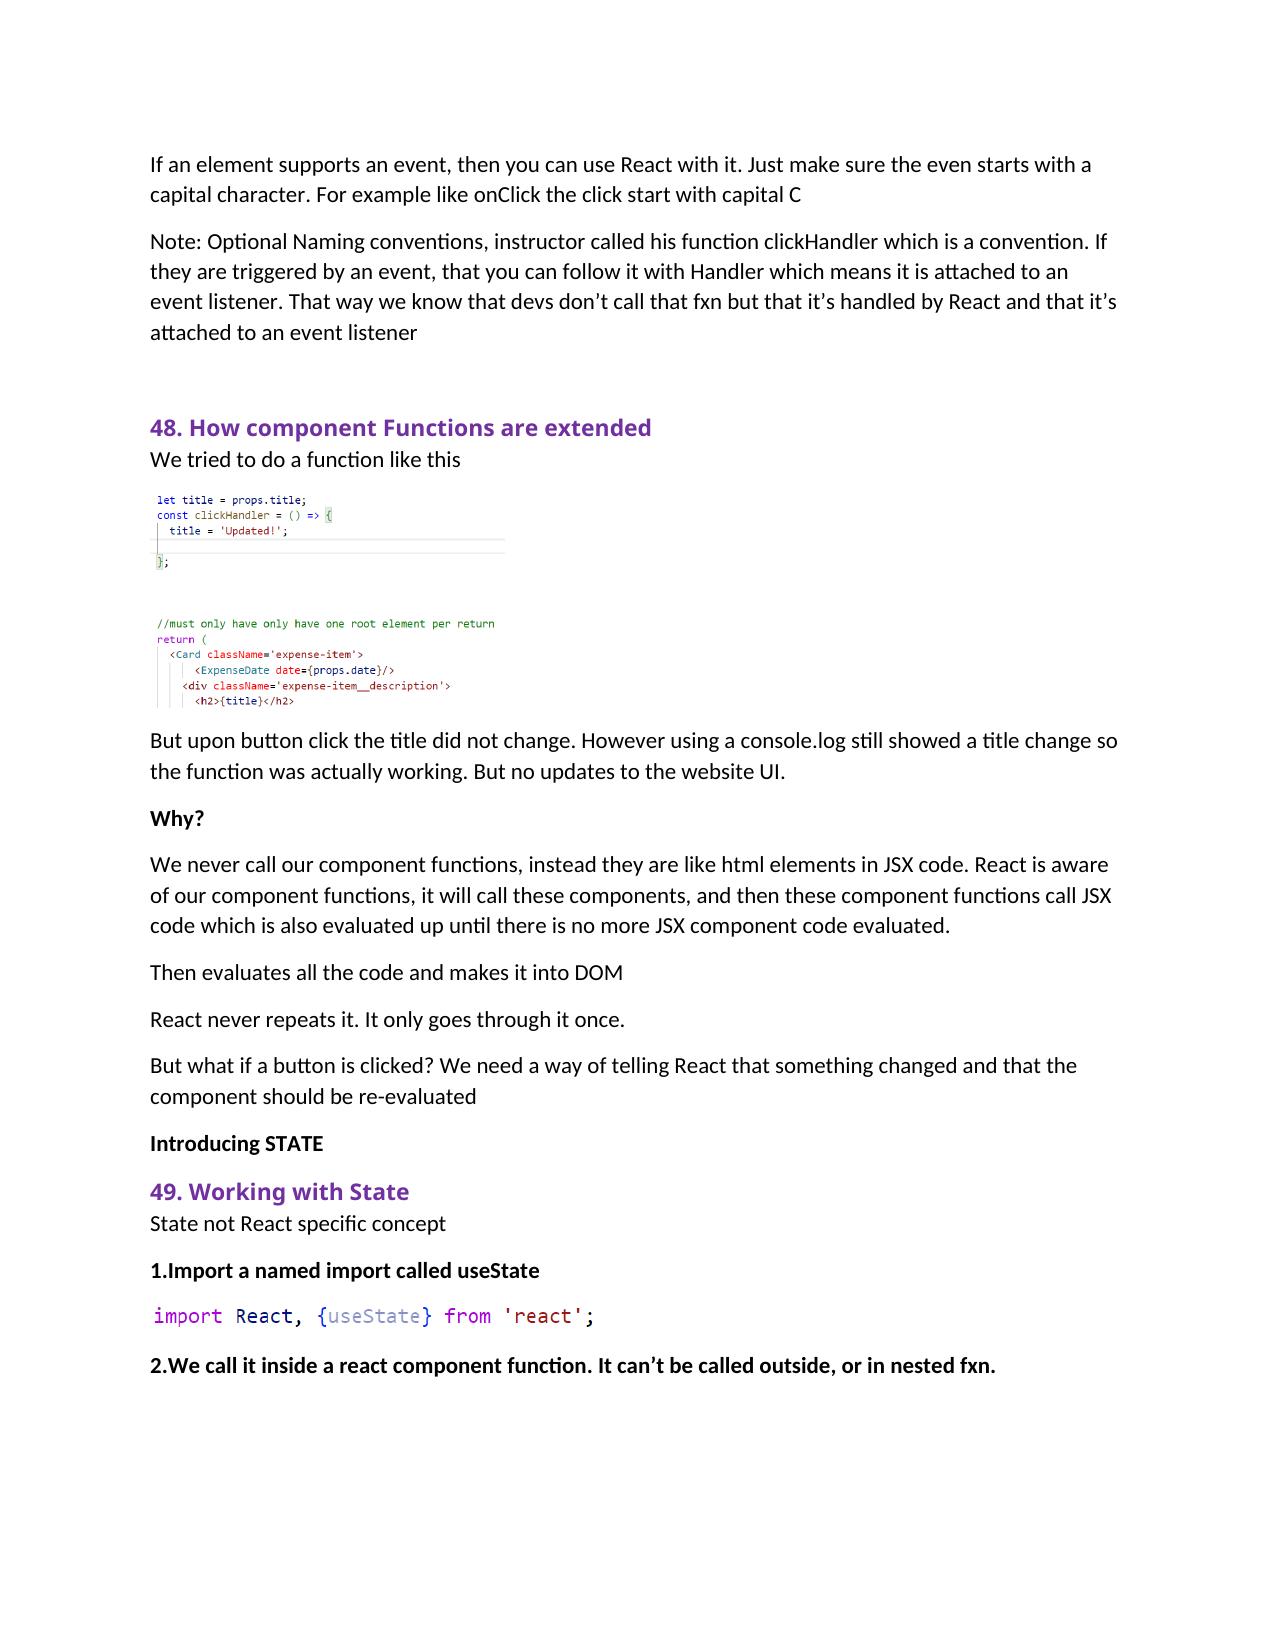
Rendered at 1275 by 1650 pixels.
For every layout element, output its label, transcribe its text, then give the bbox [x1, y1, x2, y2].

text We tried to do a function like this [150, 445, 1125, 473]
text Note: Optional Naming conventions, instructor called his function clickHandler which is a convention. If they are triggered by an event, that you can follow it with Handler which means it is attached to an event listener. That way we know that devs don’t call that fxn but that it’s handled by React and that it’s attached to an event listener [150, 227, 1125, 346]
text 1.Import a named import called useState [150, 1256, 1125, 1284]
subtitle 48. How component Functions are extended [150, 411, 1125, 443]
text Then evaluates all the code and makes it into DOM [150, 958, 1125, 986]
picture [150, 1303, 622, 1332]
text State not React specific concept [150, 1209, 1125, 1237]
text But upon button click the title did not change. However using a console.log still showed a title change so the function was actually working. But no updates to the website UI. [150, 727, 1125, 785]
picture [150, 492, 506, 708]
text We never call our component functions, instead they are like html elements in JSX code. React is aware of our component functions, it will call these components, and then these component functions call JSX code which is also evaluated up until there is no more JSX component code evaluated. [150, 851, 1125, 939]
text React never repeats it. It only goes through it once. [150, 1005, 1125, 1033]
text Introducing STATE [150, 1129, 1125, 1157]
text 2.We call it inside a react component function. It can’t be called outside, or in nested fxn. [150, 1351, 1125, 1379]
subtitle 49. Working with State [150, 1176, 1125, 1207]
text But what if a button is clicked? We need a way of telling React that something changed and that the component should be re-evaluated [150, 1052, 1125, 1110]
text If an element supports an event, then you can use React with it. Just make sure the even starts with a capital character. For example like onClick the click start with capital C [150, 150, 1125, 208]
text Why? [150, 804, 1125, 832]
